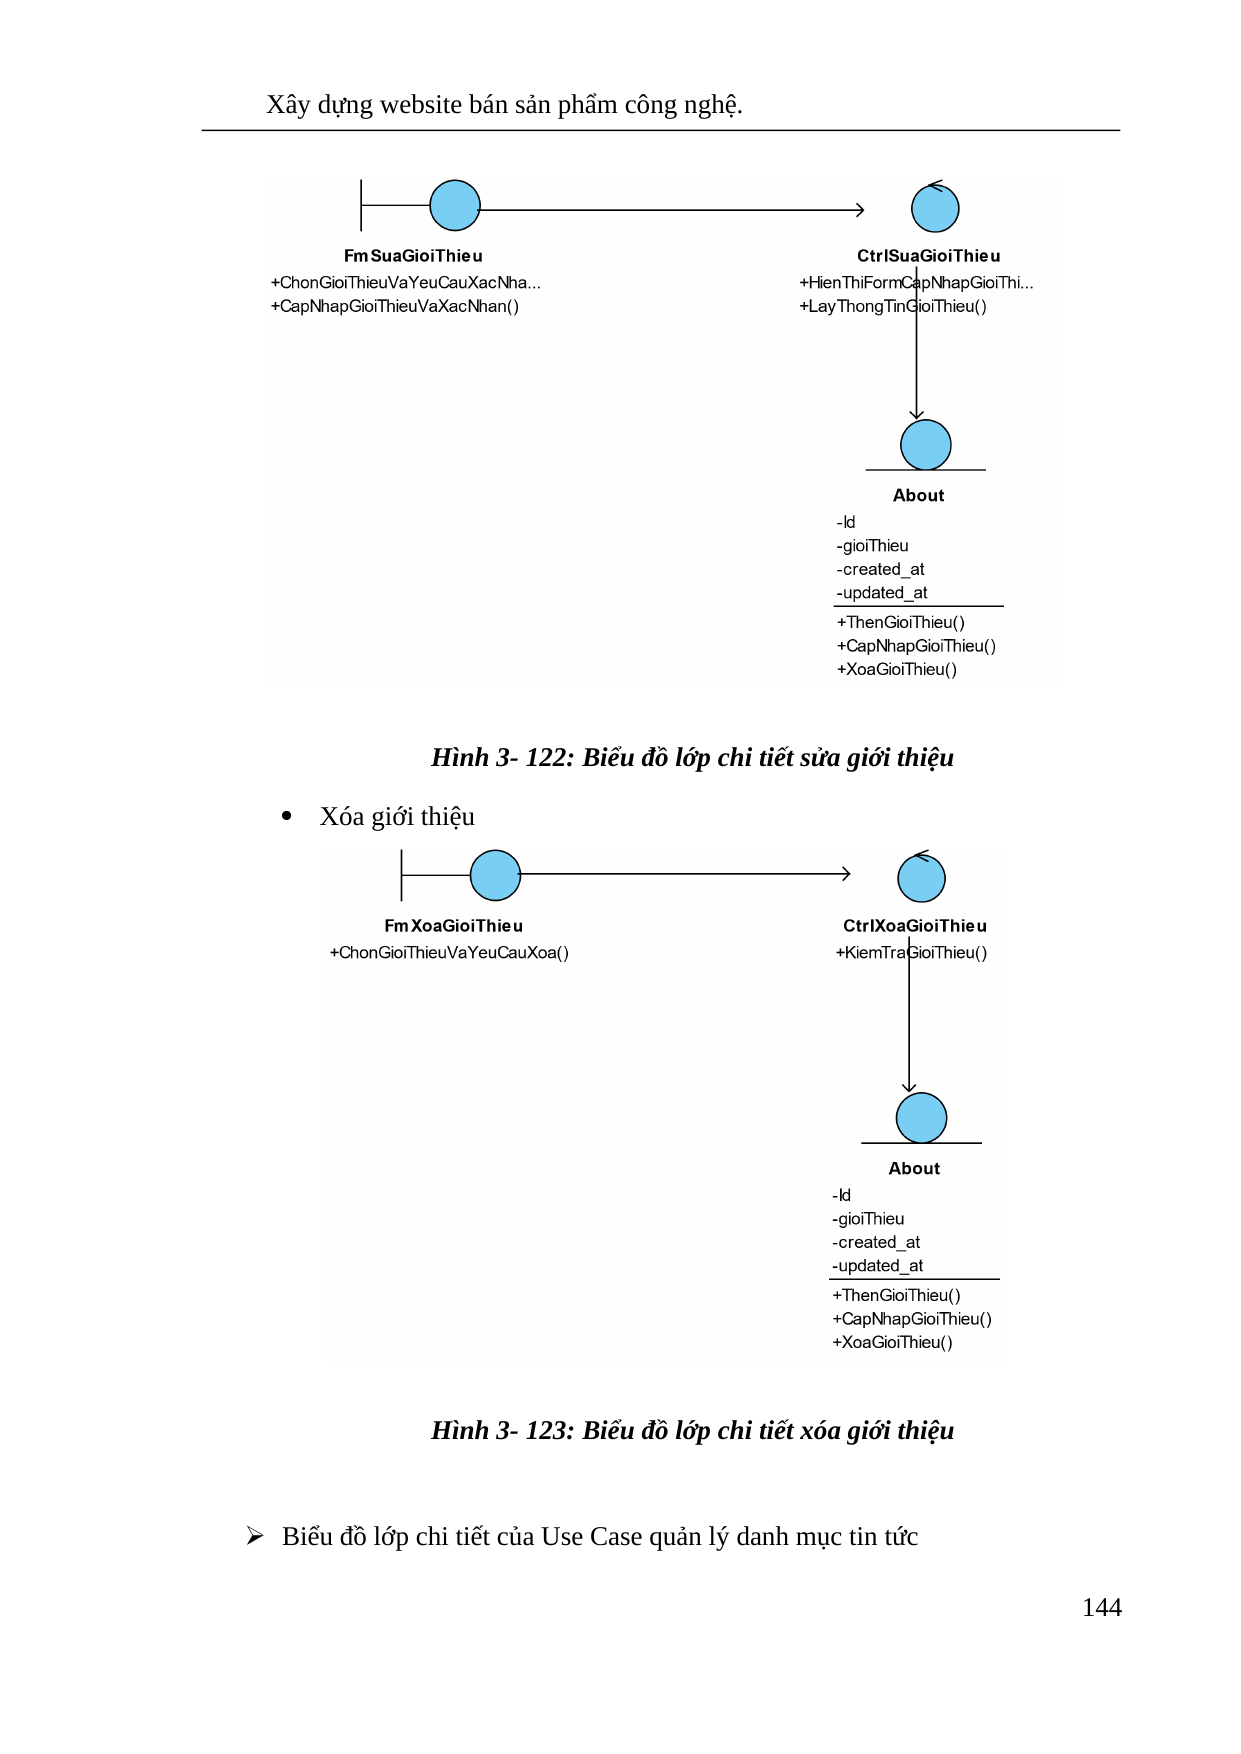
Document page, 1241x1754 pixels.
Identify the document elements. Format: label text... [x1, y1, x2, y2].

list Xóa giới thiệu [282, 800, 1122, 832]
picture [264, 177, 1065, 689]
list Biểu đồ lớp chi tiết của Use Case quản lý danh mục tin tức [244, 1520, 1122, 1551]
picture [323, 847, 1005, 1362]
